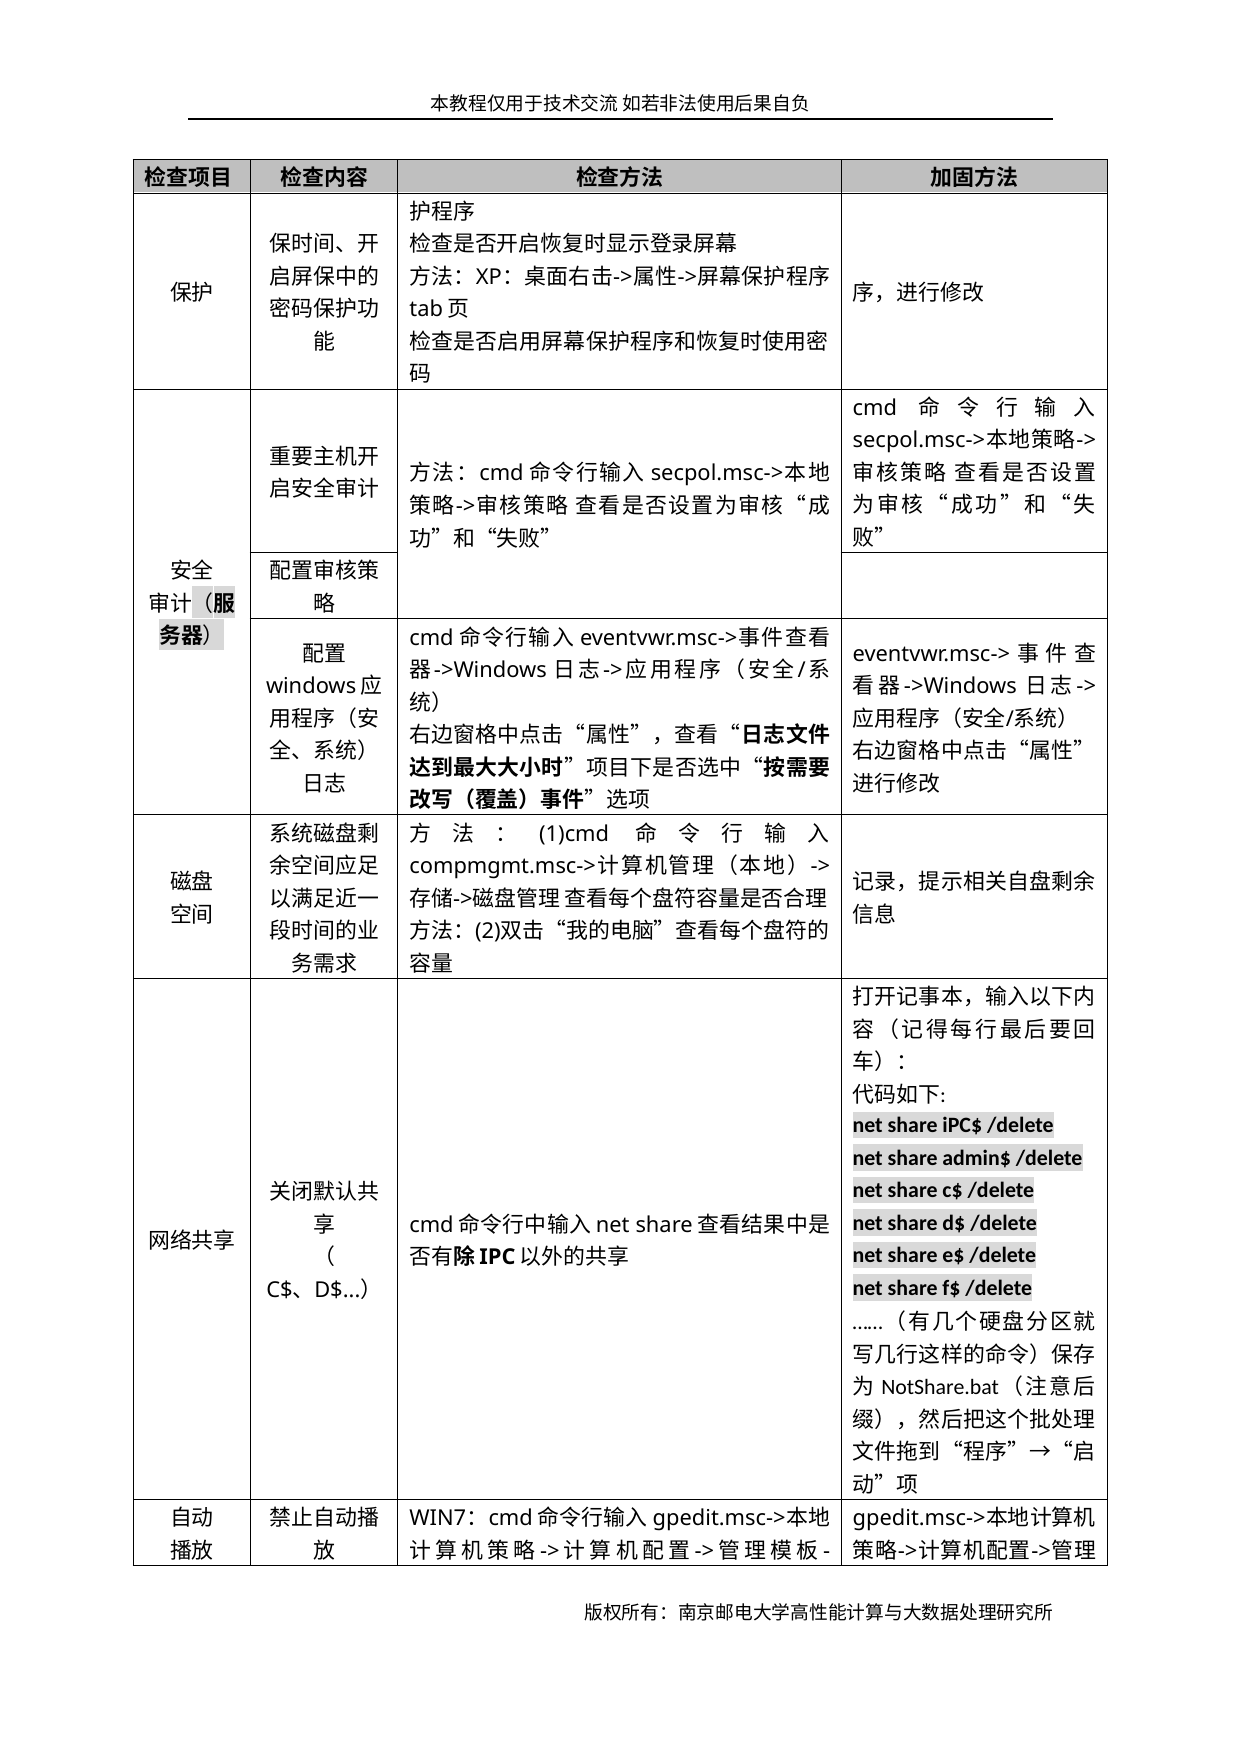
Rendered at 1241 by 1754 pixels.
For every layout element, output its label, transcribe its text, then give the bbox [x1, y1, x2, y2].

table_cell 打开记事本，输入以下内容（记得每行最后要回车）： 代码如下: net share iPC$ /delete net share admin$ /delete net share c$ /delete net share d$ /delete net share e$ /delete net share f$ /delete ……（有几个硬盘分区就写几行这样的命令）保存为NotShare.bat（注意后缀），然后把这个批处理文件拖到“程序”→“启动”项 [842, 979, 1107, 1499]
table_cell 网络共享 [134, 979, 250, 1499]
table_cell 设置等待屏保时间、开启屏保中的密码保护功能 [251, 194, 397, 388]
table_cell 配置审核策略 [251, 553, 397, 618]
table_cell 系统磁盘剩余空间应足以满足近一段时间的业务需求 [251, 815, 397, 978]
table_header 加固方法 [842, 160, 1107, 192]
table_header 检查内容 [251, 160, 397, 192]
table_cell 重要主机开启安全审计 [251, 390, 397, 552]
table_cell cmd命令行中输入net share查看结果中是否有除IPC以外的共享 [398, 979, 841, 1499]
table_cell 磁盘 空间 [134, 815, 250, 978]
table_cell 屏幕 保护 [134, 194, 250, 388]
table_cell 方法：(1)cmd命令行输入compmgmt.msc->计算机管理（本地）->存储->磁盘管理 查看每个盘符容量是否合理 方法：(2)双击“我的电脑”查看每个盘符的容量 [398, 815, 841, 978]
table_cell 关闭默认共享（C$、D$...） [251, 979, 397, 1499]
table_header 检查方法 [398, 160, 841, 192]
table_cell [842, 553, 1107, 618]
table_cell 禁止自动播放 [251, 1500, 397, 1565]
table_cell 配置windows应用程序（安全、系统）日志 [251, 619, 397, 814]
table_cell 桌面右击->屏幕保护程序，进行修改 [842, 194, 1107, 388]
table_cell cmd命令行输入secpol.msc->本地策略->审核策略 查看是否设置为审核“成功”和“失败” [842, 390, 1107, 552]
table_cell 方法：cmd命令行输入secpol.msc->本地策略->审核策略 查看是否设置为审核“成功”和“失败” [398, 390, 841, 618]
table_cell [398, 194, 841, 388]
table_header 检查项目 [134, 160, 250, 192]
table_cell cmd命令行输入eventvwr.msc->事件查看器->Windows日志->应用程序（安全/系统） 右边窗格中点击“属性”，查看“日志文件达到最大大小时”项目下是否选中“按需要改写（覆盖）事件”选项 [398, 619, 841, 814]
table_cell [398, 1500, 841, 1565]
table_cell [842, 1500, 1107, 1565]
table_cell 安全 审计（服务器） [134, 390, 250, 814]
table_cell 自动 播放 [134, 1500, 250, 1565]
table_cell eventvwr.msc->事件查看器->Windows日志->应用程序（安全/系统） 右边窗格中点击“属性”进行修改 [842, 619, 1107, 814]
table_cell 记录，提示相关自盘剩余信息 [842, 815, 1107, 978]
